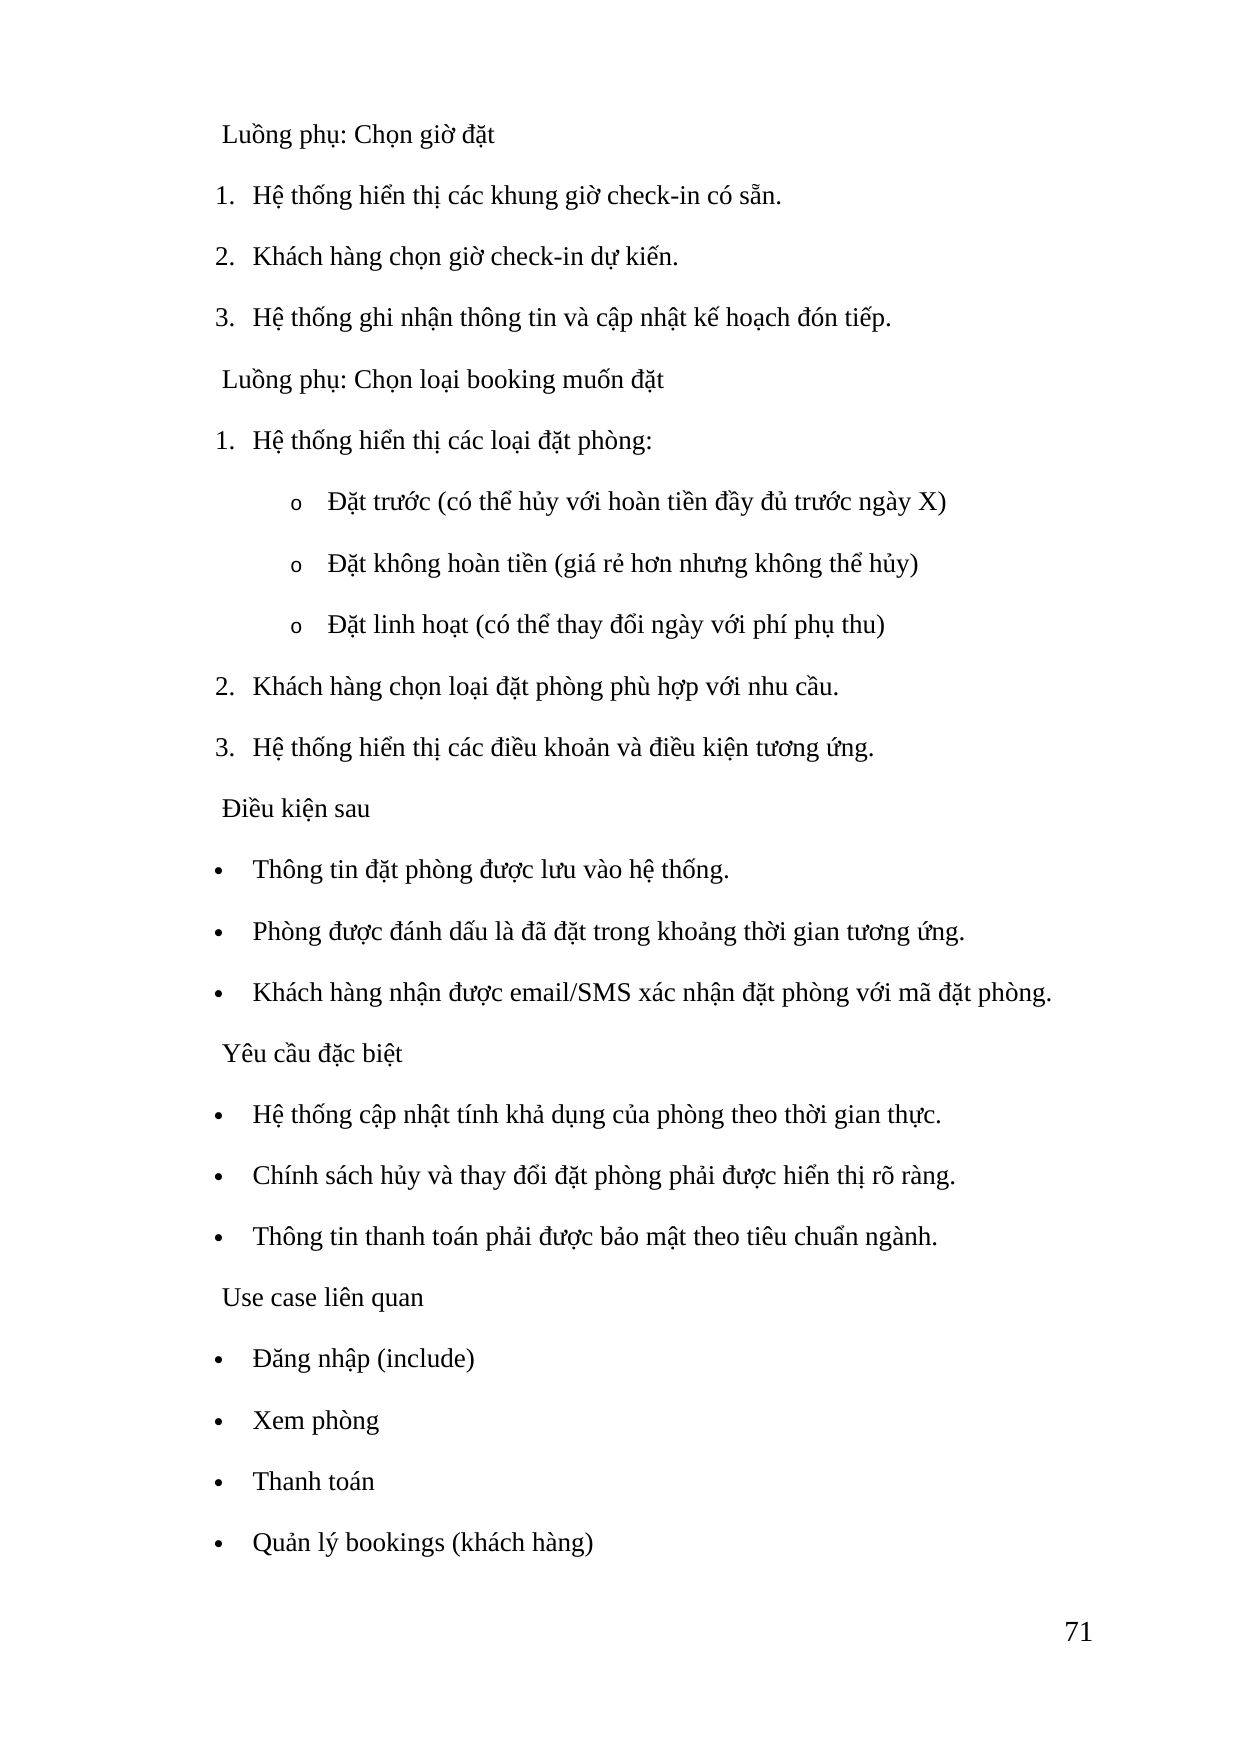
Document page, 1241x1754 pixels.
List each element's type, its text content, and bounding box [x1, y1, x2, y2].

list Hệ thống hiển thị các loại đặt phòng: [215, 424, 1093, 455]
text Yêu cầu đặc biệt [177, 1037, 1093, 1068]
text Use case liên quan [177, 1281, 1093, 1313]
list Phòng được đánh dấu là đã đặt trong khoảng thời gian tương ứng. [215, 914, 1093, 946]
list Thanh toán [215, 1465, 1093, 1496]
list Hệ thống hiển thị các khung giờ check-in có sẵn. [215, 179, 1093, 210]
list Khách hàng nhận được email/SMS xác nhận đặt phòng với mã đặt phòng. [215, 976, 1093, 1007]
list Khách hàng chọn giờ check-in dự kiến. [215, 240, 1093, 272]
list Đặt không hoàn tiền (giá rẻ hơn nhưng không thể hủy) [290, 547, 1093, 578]
list Chính sách hủy và thay đổi đặt phòng phải được hiển thị rõ ràng. [215, 1159, 1093, 1190]
list Hệ thống cập nhật tính khả dụng của phòng theo thời gian thực. [215, 1098, 1093, 1129]
text Luồng phụ: Chọn giờ đặt [177, 118, 1093, 149]
list Đăng nhập (include) [215, 1343, 1093, 1374]
list Xem phòng [215, 1404, 1093, 1435]
list Đặt trước (có thể hủy với hoàn tiền đầy đủ trước ngày X) [290, 485, 1093, 517]
list Hệ thống hiển thị các điều khoản và điều kiện tương ứng. [215, 731, 1093, 762]
list Khách hàng chọn loại đặt phòng phù hợp với nhu cầu. [215, 670, 1093, 701]
text Điều kiện sau [177, 792, 1093, 823]
text Luồng phụ: Chọn loại booking muốn đặt [177, 363, 1093, 394]
list Thông tin thanh toán phải được bảo mật theo tiêu chuẩn ngành. [215, 1220, 1093, 1251]
list Thông tin đặt phòng được lưu vào hệ thống. [215, 853, 1093, 884]
list Quản lý bookings (khách hàng) [215, 1526, 1093, 1557]
list Đặt linh hoạt (có thể thay đổi ngày với phí phụ thu) [290, 608, 1093, 640]
list Hệ thống ghi nhận thông tin và cập nhật kế hoạch đón tiếp. [215, 302, 1093, 333]
